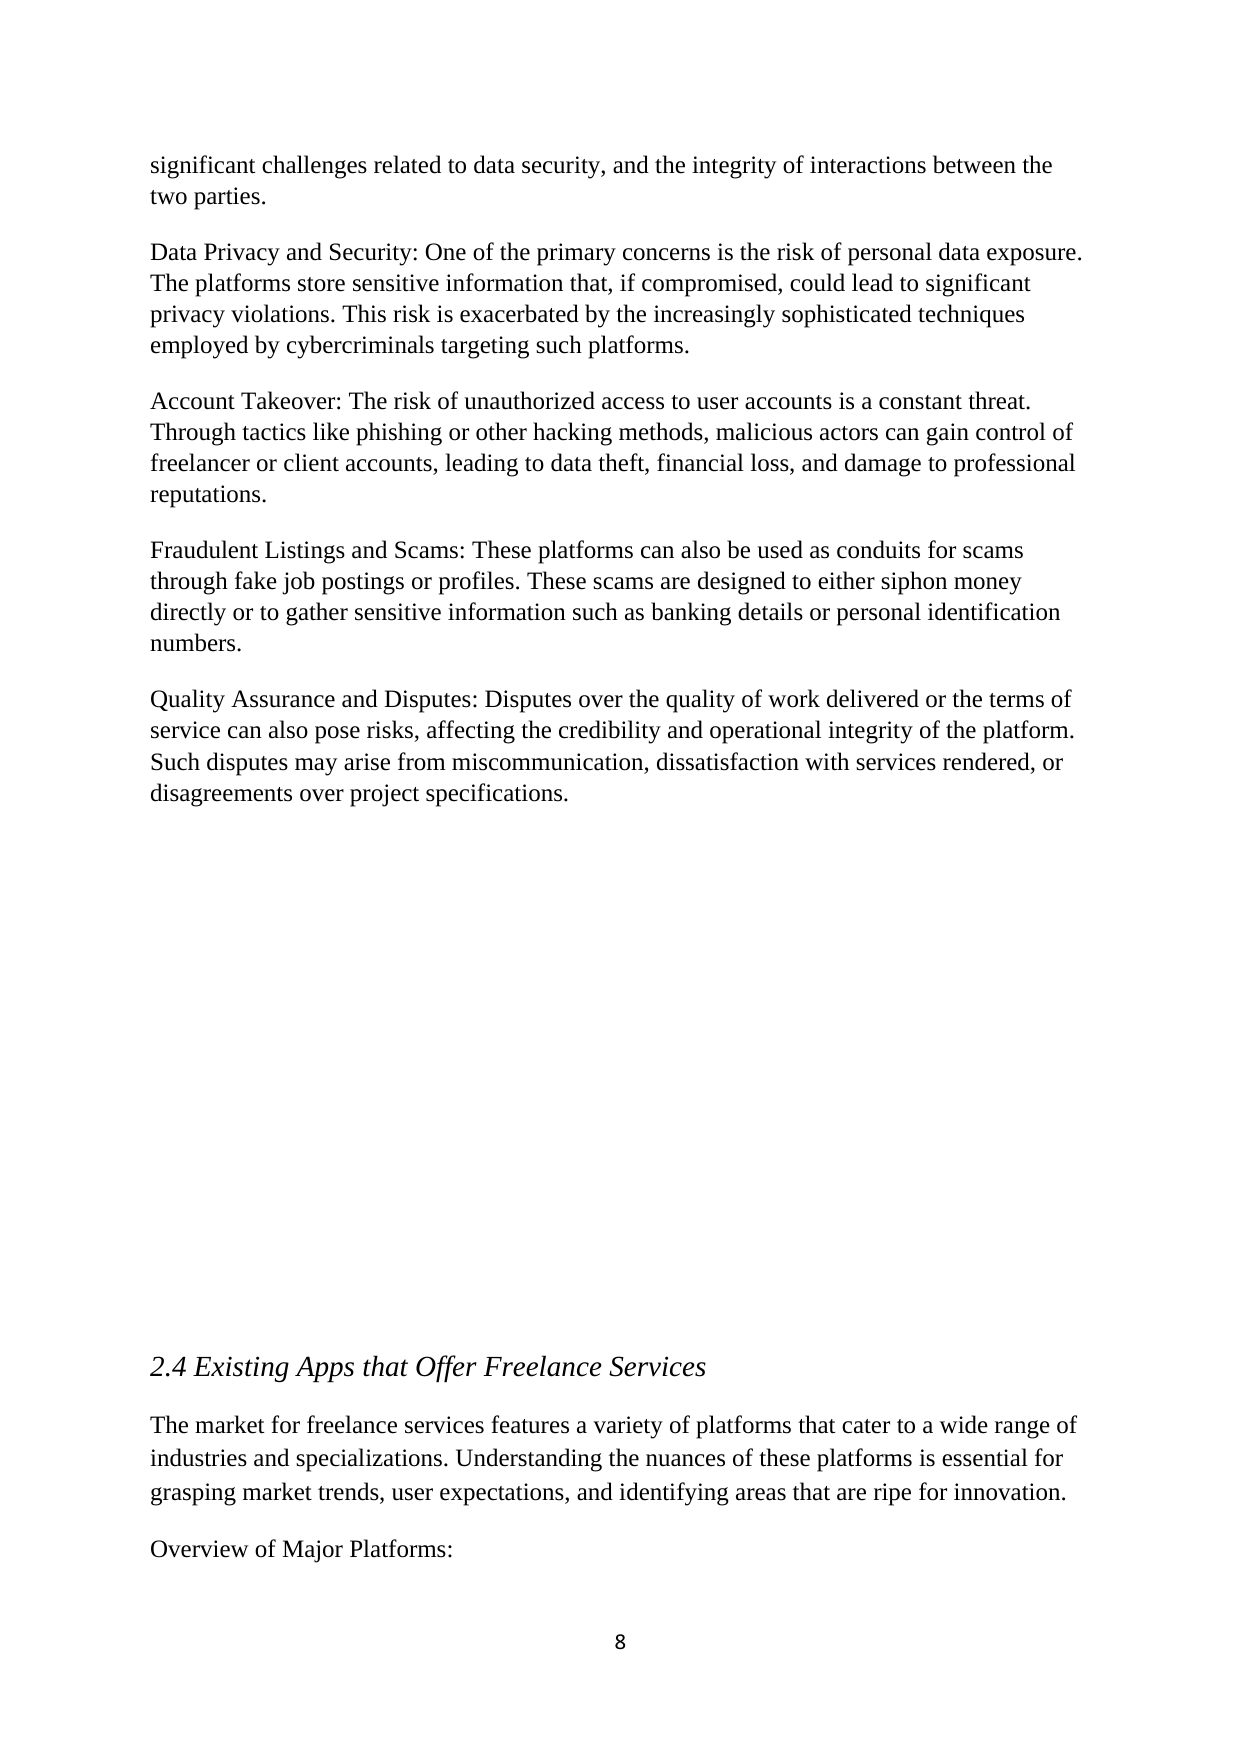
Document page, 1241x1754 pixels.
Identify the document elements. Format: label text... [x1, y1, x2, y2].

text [150, 150, 1090, 210]
text Overview of Major Platforms: [150, 1534, 1090, 1563]
text Quality Assurance and Disputes: Disputes over the quality of work delivered or the terms of service can also pose risks, affecting the credibility and operational integrity of the platform. Such disputes may arise from miscommunication, dissatisfaction with services rendered, or disagreements over project specifications. [150, 684, 1090, 806]
text The market for freelance services features a variety of platforms that cater to a wide range of industries and specializations. Understanding the nuances of these platforms is essential for grasping market trends, user expectations, and identifying areas that are ripe for innovation. [150, 1411, 1090, 1505]
text Account Takeover: The risk of unauthorized access to user accounts is a constant threat. Through tactics like phishing or other hacking methods, malicious actors can gain control of freelancer or client accounts, leading to data theft, financial loss, and damage to professional reputations. [150, 386, 1090, 508]
subtitle 2.4 Existing Apps that Offer Freelance Services [150, 1349, 1090, 1383]
text Fraudulent Listings and Scams: These platforms can also be used as conduits for scams through fake job postings or profiles. These scams are designed to either siphon money directly or to gather sensitive information such as banking details or personal identification numbers. [150, 535, 1090, 657]
text Data Privacy and Security: One of the primary concerns is the risk of personal data exposure. The platforms store sensitive information that, if compromised, could lead to significant privacy violations. This risk is exacerbated by the increasingly sophisticated techniques employed by cybercriminals targeting such platforms. [150, 237, 1090, 359]
